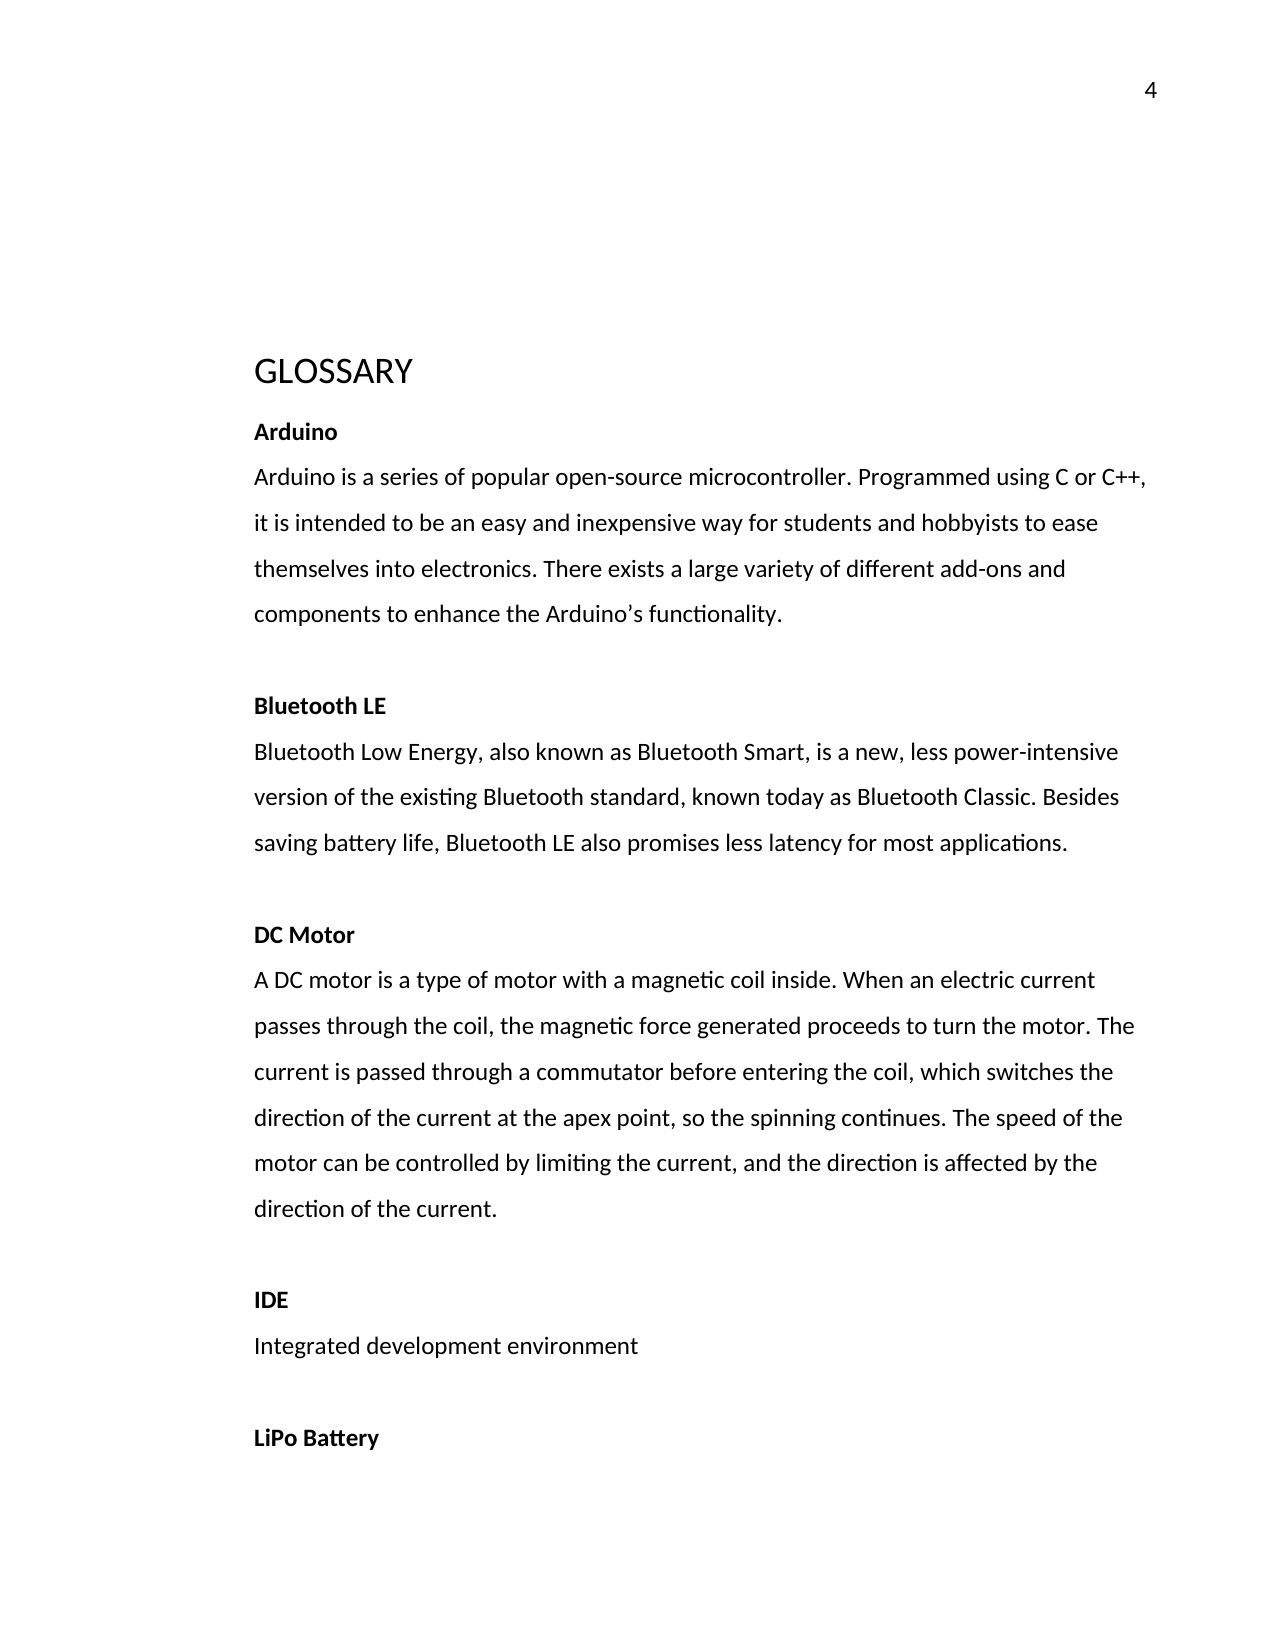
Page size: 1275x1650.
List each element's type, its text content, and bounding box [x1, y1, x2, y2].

text IDE [254, 1284, 1157, 1315]
text LiPo Battery [254, 1422, 1157, 1452]
text Integrated development environment [254, 1330, 1157, 1361]
text Bluetooth Low Energy, also known as Bluetooth Smart, is a new, less power-intensive version of the existing Bluetooth standard, known today as Bluetooth Classic. Besides saving battery life, Bluetooth LE also promises less latency for most applications. [254, 736, 1157, 858]
text DC Motor [254, 919, 1157, 949]
text Arduino [254, 416, 1157, 446]
text Bluetooth LE [254, 690, 1157, 721]
subtitle Glossary [254, 347, 1157, 393]
text Arduino is a series of popular open-source microcontroller. Programmed using C or C++, it is intended to be an easy and inexpensive way for students and hobbyists to ease themselves into electronics. There exists a large variety of different add-ons and components to enhance the Arduino’s functionality. [254, 461, 1157, 629]
text A DC motor is a type of motor with a magnetic coil inside. When an electric current passes through the coil, the magnetic force generated proceeds to turn the motor. The current is passed through a commutator before entering the coil, which switches the direction of the current at the apex point, so the spinning continues. The speed of the motor can be controlled by limiting the current, and the direction is affected by the direction of the current. [254, 964, 1157, 1224]
